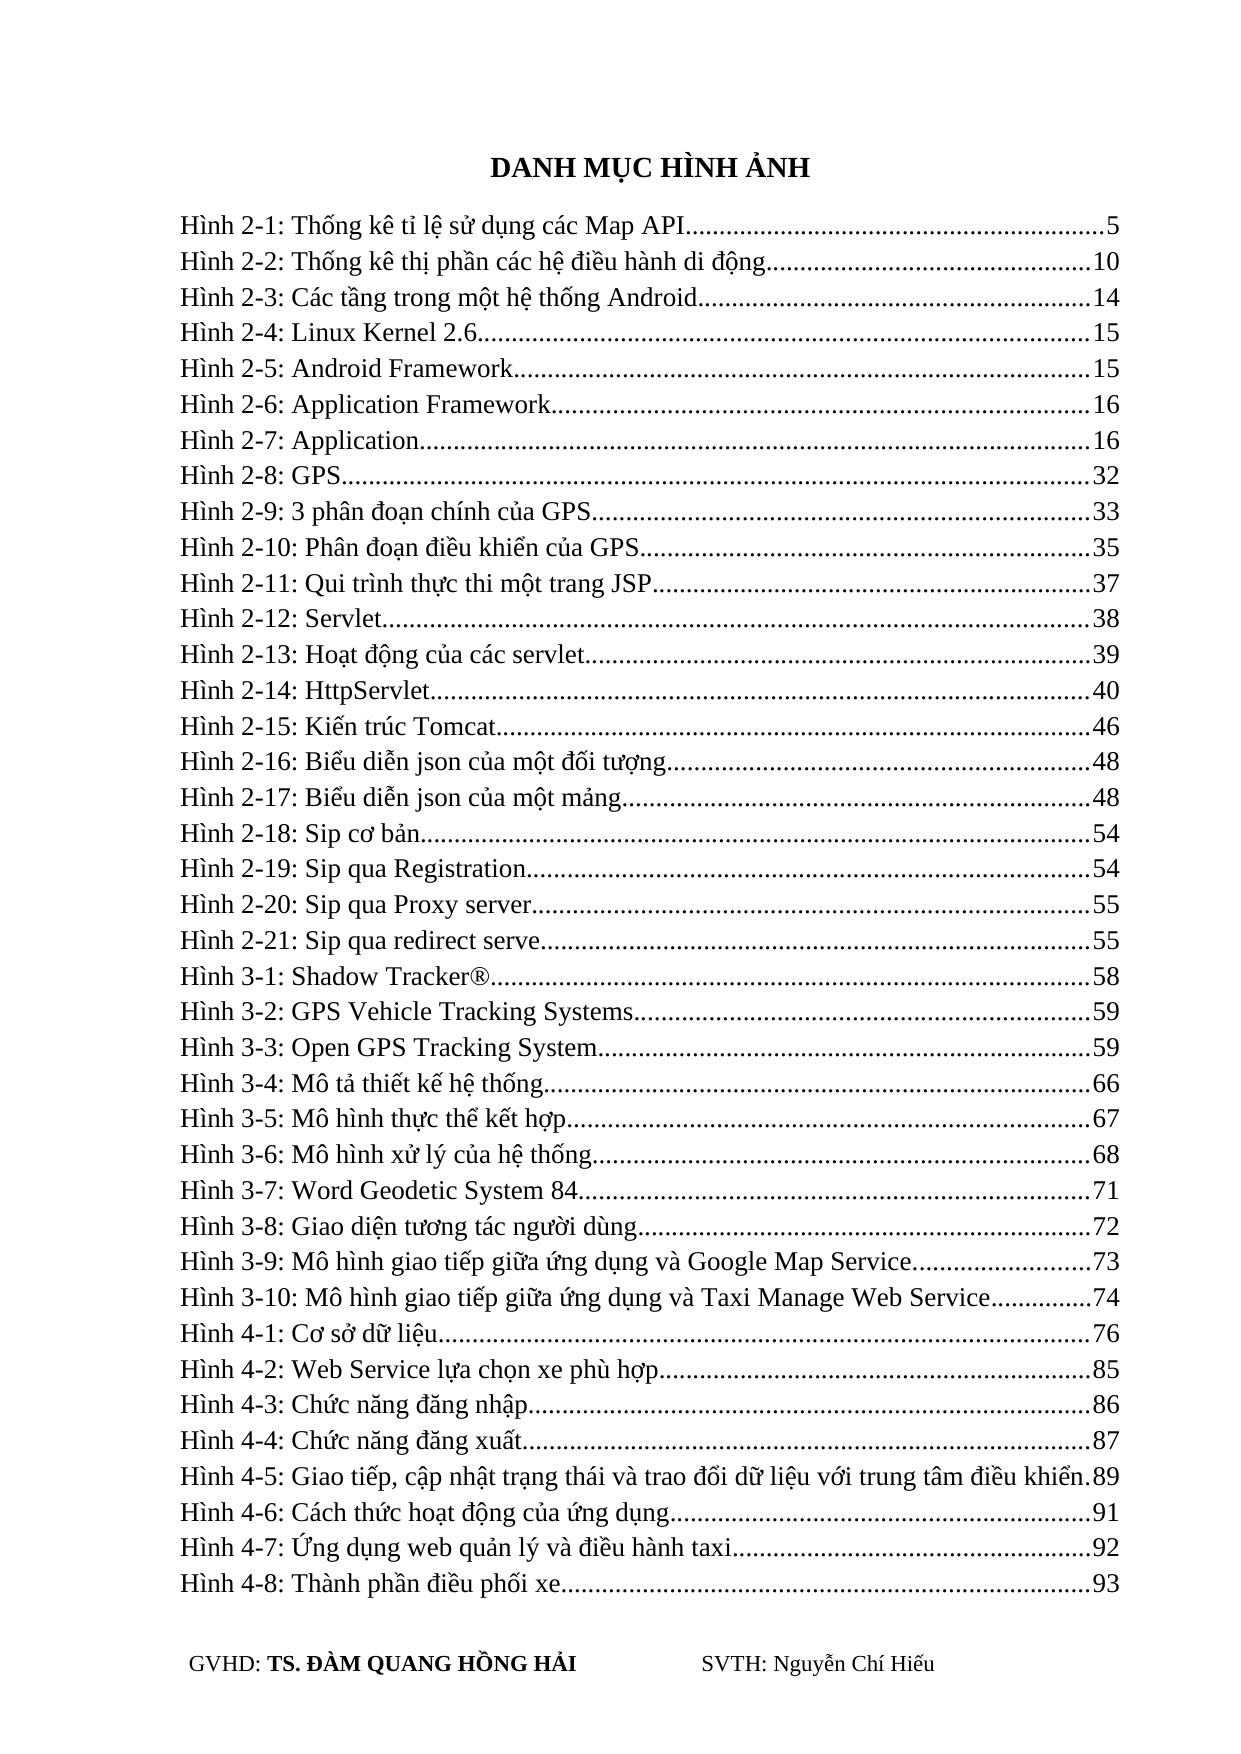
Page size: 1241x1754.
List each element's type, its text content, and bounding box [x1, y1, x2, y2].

text Hình 2-6: Application Framework 16 [180, 388, 1120, 419]
text Hình 2-3: Các tầng trong một hệ thống Android 14 [180, 281, 1120, 312]
text Hình 4-5: Giao tiếp, cập nhật trạng thái và trao đổi dữ liệu với trung tâm điều khiển 89 [180, 1460, 1120, 1491]
text Hình 3-9: Mô hình giao tiếp giữa ứng dụng và Google Map Service. 73 [180, 1246, 1120, 1277]
text Hình 2-12: Servlet 38 [180, 602, 1120, 633]
text Hình 2-15: Kiến trúc Tomcat 46 [180, 709, 1120, 741]
text Hình 2-10: Phân đoạn điều khiển của GPS 35 [180, 531, 1120, 562]
text Hình 4-6: Cách thức hoạt động của ứng dụng 91 [180, 1496, 1120, 1527]
text Hình 2-9: 3 phân đoạn chính của GPS 33 [180, 495, 1120, 526]
text Hình 2-5: Android Framework 15 [180, 352, 1120, 383]
text Hình 4-2: Web Service lựa chọn xe phù hợp 85 [180, 1353, 1120, 1384]
text Hình 2-7: Application 16 [180, 424, 1120, 455]
text Hình 3-7: Word Geodetic System 84 71 [180, 1174, 1120, 1205]
text Hình 2-13: Hoạt động của các servlet 39 [180, 638, 1120, 669]
text Hình 4-1: Cơ sở dữ liệu 76 [180, 1317, 1120, 1348]
text Hình 2-8: GPS 32 [180, 459, 1120, 491]
text Hình 2-19: Sip qua Registration 54 [180, 852, 1120, 884]
text Hình 4-8: Thành phần điều phối xe 93 [180, 1567, 1120, 1598]
text Hình 2-11: Qui trình thực thi một trang JSP 37 [180, 567, 1120, 598]
text Hình 4-3: Chức năng đăng nhập 86 [180, 1388, 1120, 1419]
text Hình 3-6: Mô hình xử lý của hệ thống 68 [180, 1138, 1120, 1169]
text Hình 2-2: Thống kê thị phần các hệ điều hành di động 10 [180, 245, 1120, 276]
text Hình 3-2: GPS Vehicle Tracking Systems 59 [180, 995, 1120, 1027]
text Hình 3-5: Mô hình thực thể kết hợp 67 [180, 1103, 1120, 1134]
text Hình 2-17: Biểu diễn json của một mảng 48 [180, 781, 1120, 812]
text Hình 4-4: Chức năng đăng xuất 87 [180, 1424, 1120, 1455]
text DANH MỤC HÌNH ẢNH [180, 150, 1120, 183]
text Hình 3-8: Giao diện tương tác người dùng 72 [180, 1210, 1120, 1241]
text Hình 2-14: HttpServlet 40 [180, 674, 1120, 705]
text Hình 3-1: Shadow Tracker® 58 [180, 960, 1120, 991]
text Hình 2-20: Sip qua Proxy server 55 [180, 888, 1120, 919]
text Hình 3-10: Mô hình giao tiếp giữa ứng dụng và Taxi Manage Web Service 74 [180, 1281, 1120, 1312]
text Hình 2-1: Thống kê tỉ lệ sử dụng các Map API 5 [180, 209, 1120, 241]
text Hình 3-4: Mô tả thiết kế hệ thống 66 [180, 1067, 1120, 1098]
text Hình 2-21: Sip qua redirect serve 55 [180, 924, 1120, 955]
text Hình 2-18: Sip cơ bản 54 [180, 817, 1120, 848]
text Hình 4-7: Ứng dụng web quản lý và điều hành taxi 92 [180, 1531, 1120, 1562]
text Hình 2-16: Biểu diễn json của một đối tượng 48 [180, 745, 1120, 776]
text Hình 2-4: Linux Kernel 2.6 15 [180, 317, 1120, 348]
text Hình 3-3: Open GPS Tracking System 59 [180, 1031, 1120, 1062]
